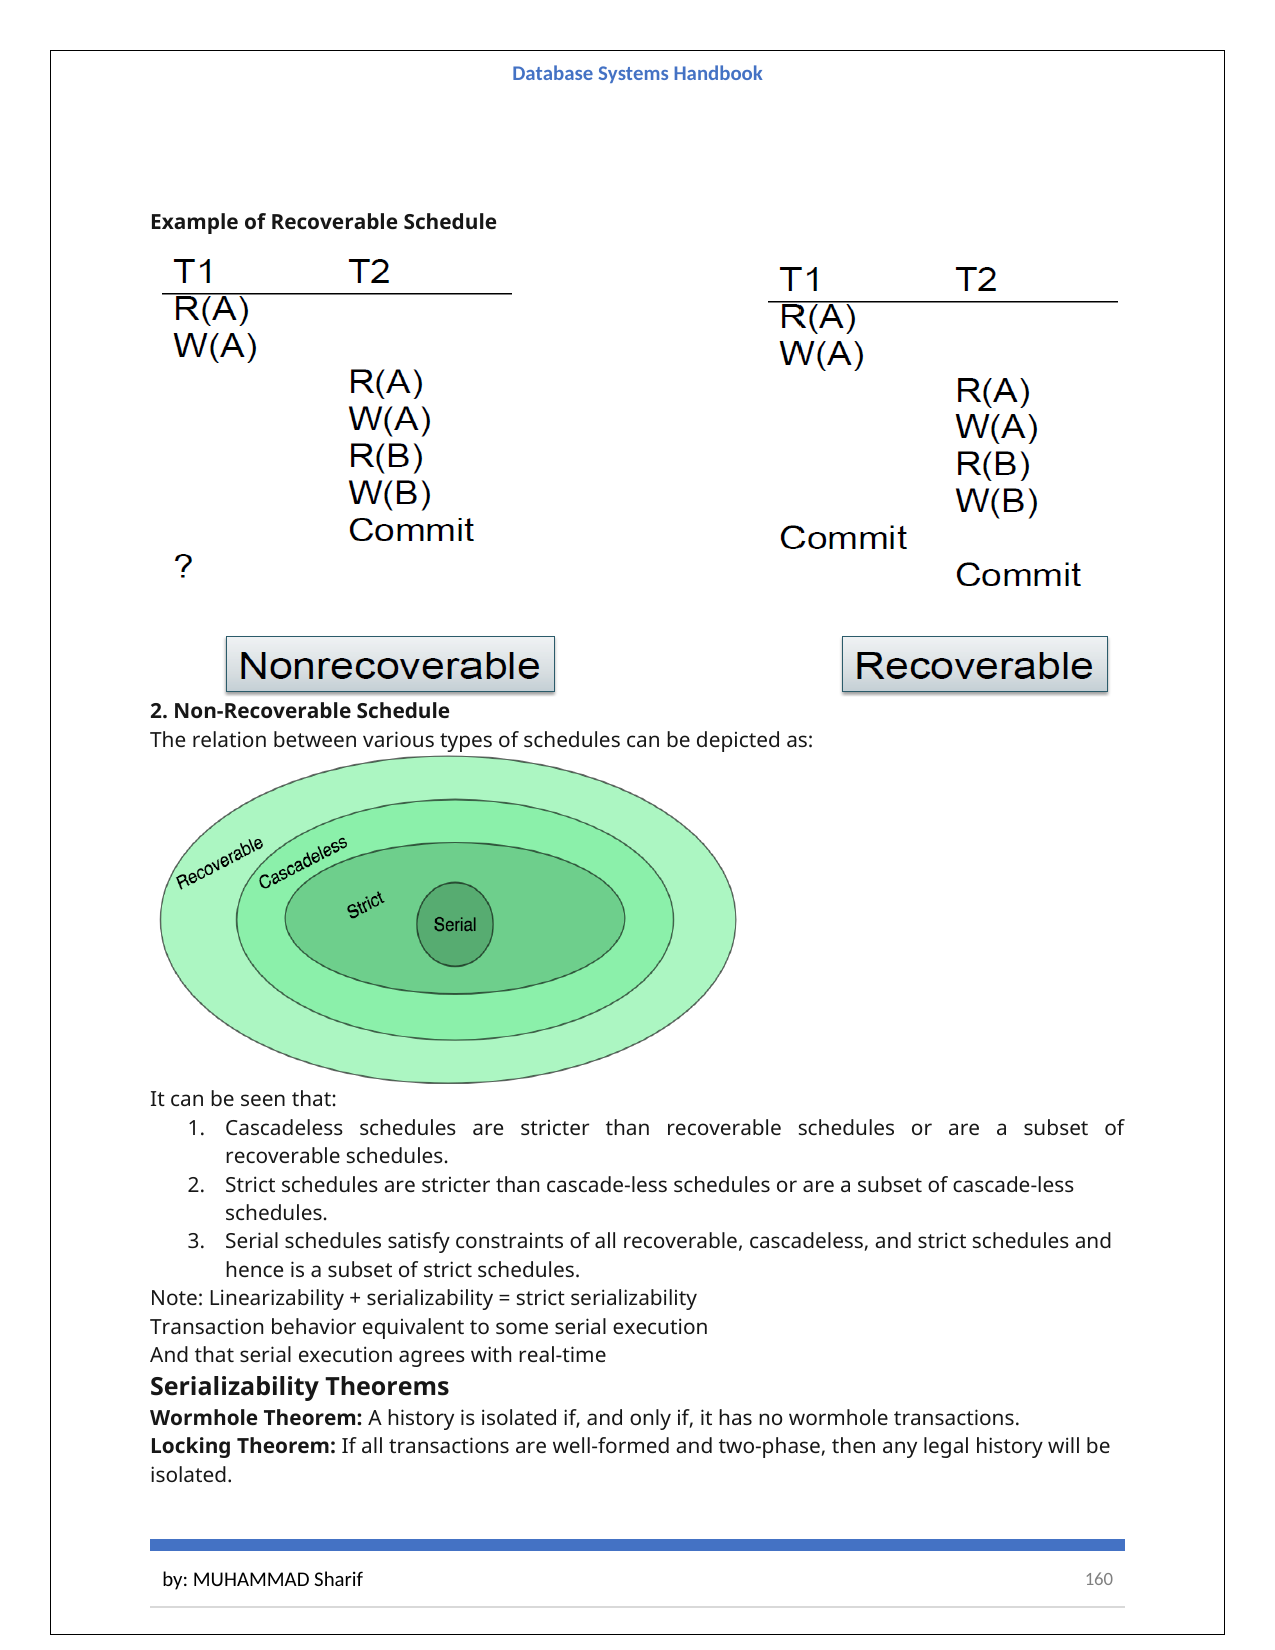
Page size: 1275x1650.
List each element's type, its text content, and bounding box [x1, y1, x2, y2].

picture [150, 753, 738, 1085]
text 2. Non-Recoverable Schedule [150, 697, 1125, 725]
text Transaction behavior equivalent to some serial execution [150, 1312, 1125, 1340]
text Example of Recoverable Schedule [150, 207, 1125, 235]
text And that serial execution agrees with real-time [150, 1340, 1125, 1369]
picture [150, 235, 1125, 697]
text Wormhole Theorem: A history is isolated if, and only if, it has no wormhole transactions. [150, 1403, 1125, 1431]
text It can be seen that: [150, 1084, 1125, 1113]
list Cascadeless schedules are stricter than recoverable schedules or are a subset of recoverable schedules. [187, 1113, 1125, 1170]
text Note: Linearizability + serializability = strict serializability [150, 1283, 1125, 1312]
list Serial schedules satisfy constraints of all recoverable, cascadeless, and strict schedules and hence is a subset of strict schedules. [187, 1227, 1125, 1283]
list Strict schedules are stricter than cascade-less schedules or are a subset of cascade-less schedules. [187, 1170, 1125, 1227]
text The relation between various types of schedules can be depicted as: [150, 725, 1125, 753]
text Serializability Theorems [150, 1369, 1125, 1403]
text Locking Theorem: If all transactions are well-formed and two-phase, then any legal history will be isolated. [150, 1431, 1125, 1488]
